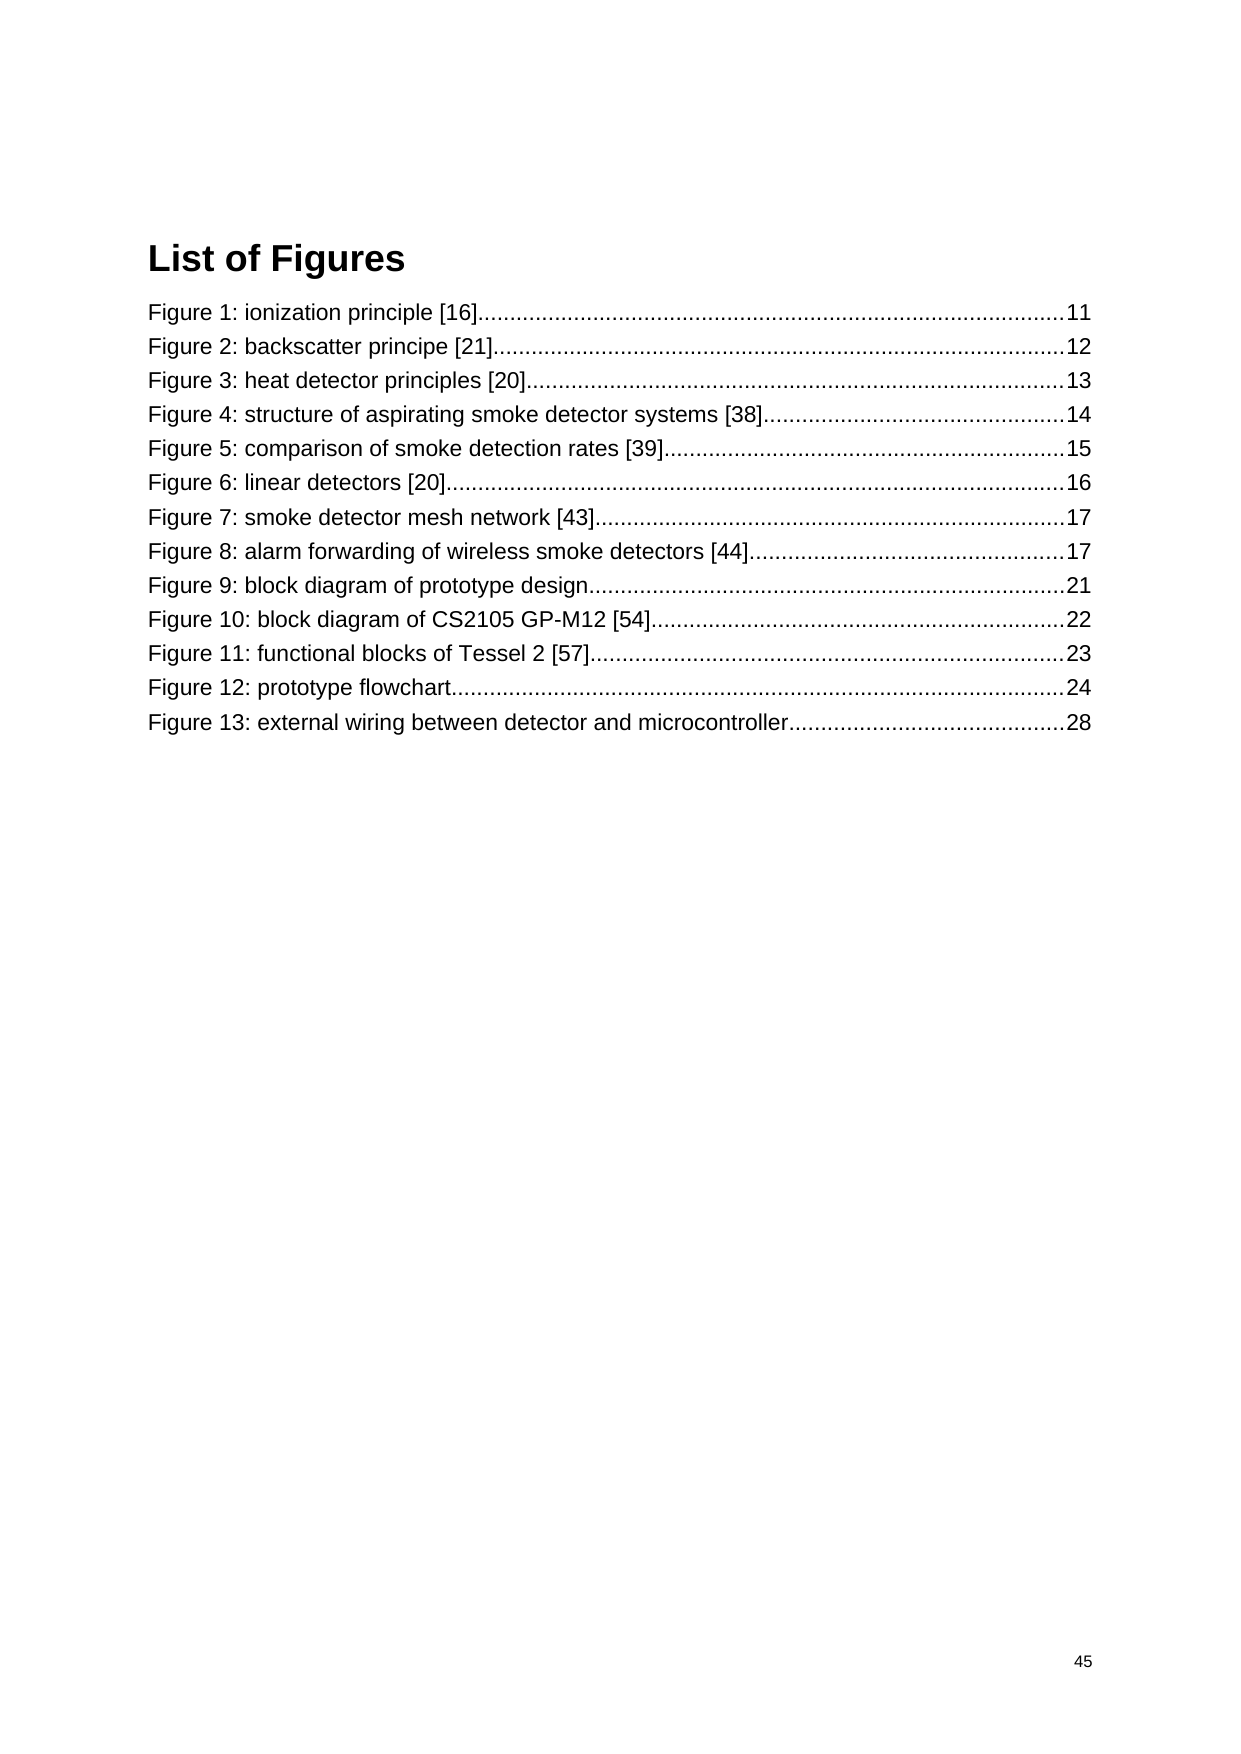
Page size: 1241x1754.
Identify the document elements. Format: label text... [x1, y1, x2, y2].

text Figure 11: functional blocks of Tessel 2 [57] 23 [148, 640, 1092, 667]
text Figure 2: backscatter principe [21] 12 [148, 333, 1092, 359]
text Figure 4: structure of aspirating smoke detector systems [38] 14 [148, 401, 1092, 427]
subtitle List of Figures [148, 236, 1092, 279]
text Figure 6: linear detectors [20] 16 [148, 469, 1092, 496]
text Figure 10: block diagram of CS2105 GP-M12 [54] 22 [148, 606, 1092, 632]
text Figure 1: ionization principle [16] 11 [148, 298, 1092, 325]
text Figure 12: prototype flowchart 24 [148, 674, 1092, 701]
text Figure 5: comparison of smoke detection rates [39] 15 [148, 435, 1092, 462]
text Figure 9: block diagram of prototype design 21 [148, 572, 1092, 598]
text Figure 7: smoke detector mesh network [43] 17 [148, 503, 1092, 530]
text Figure 13: external wiring between detector and microcontroller 28 [148, 708, 1092, 735]
text Figure 8: alarm forwarding of wireless smoke detectors [44] 17 [148, 538, 1092, 564]
text Figure 3: heat detector principles [20] 13 [148, 367, 1092, 393]
